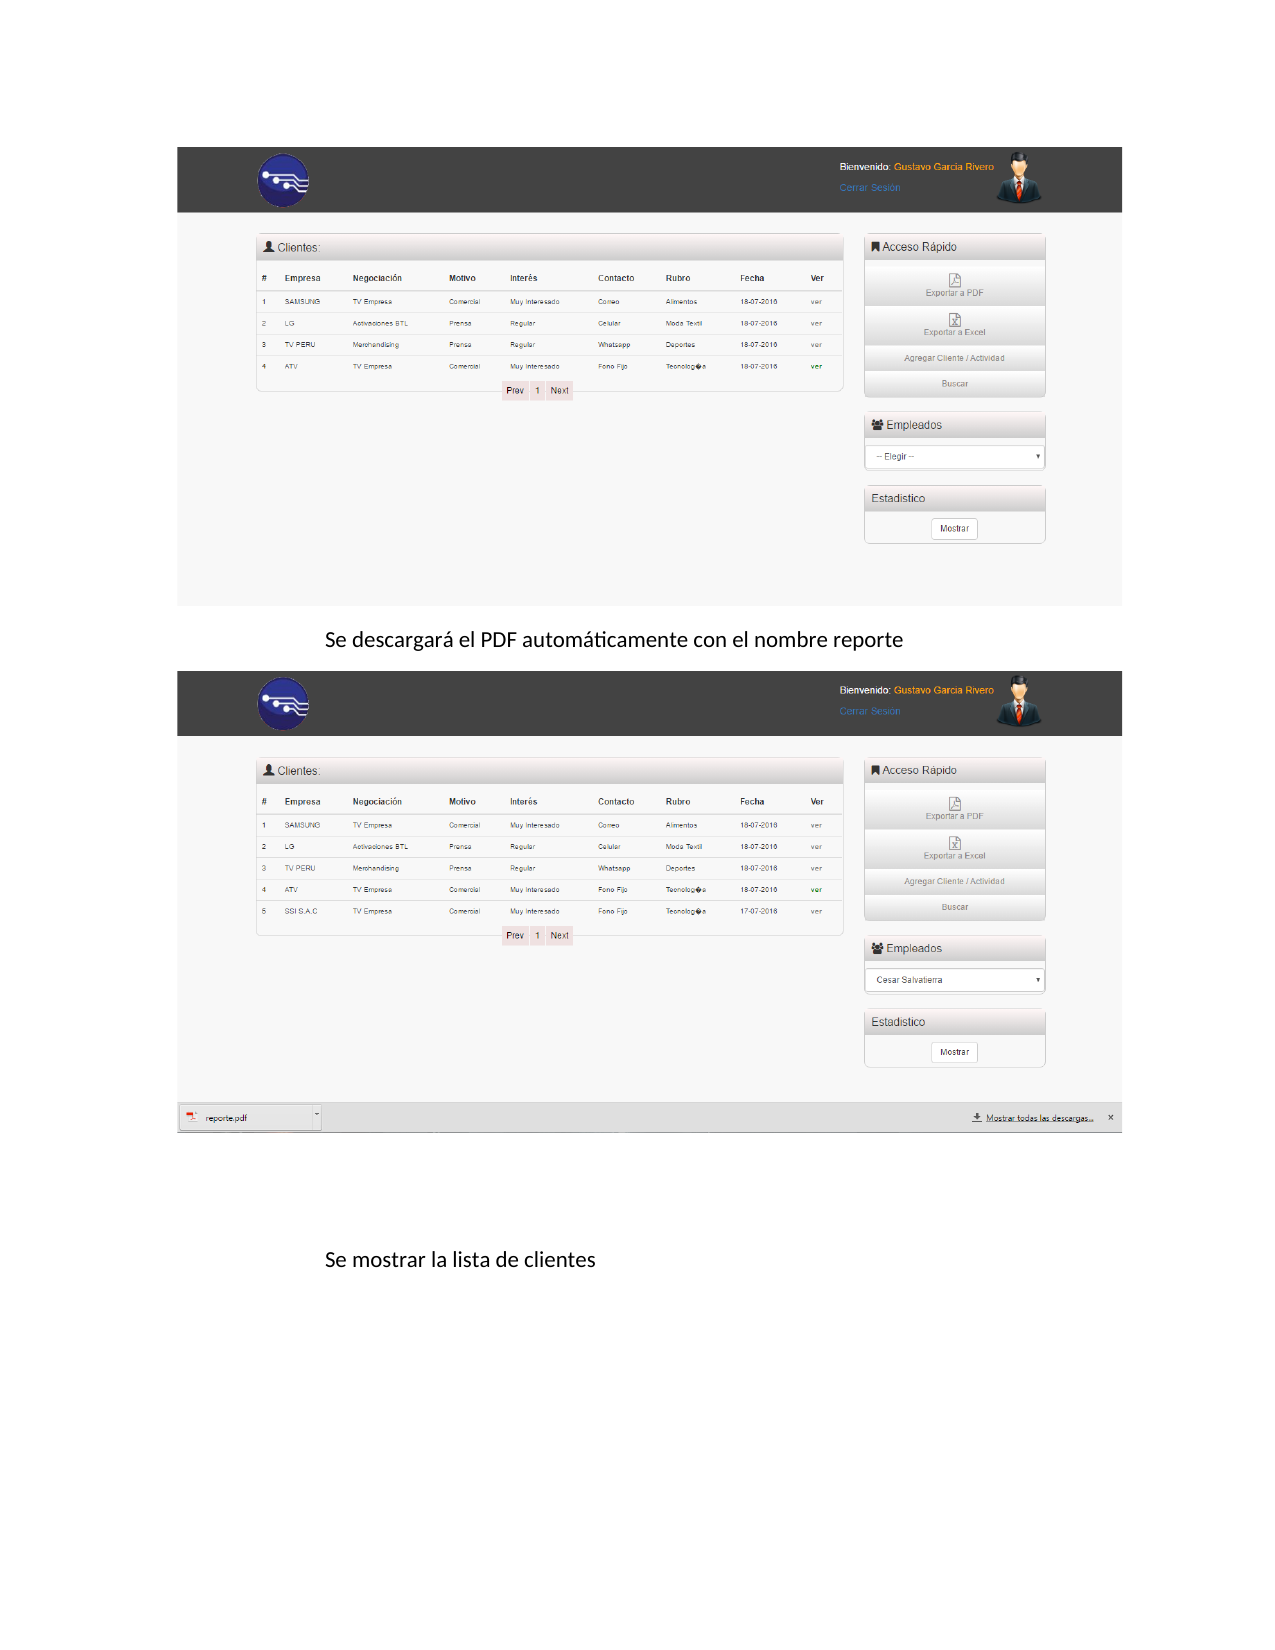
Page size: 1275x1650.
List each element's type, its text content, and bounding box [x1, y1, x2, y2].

text Se mostrar la lista de clientes [251, 1245, 1098, 1273]
picture [177, 147, 1123, 606]
text Se descargará el PDF automáticamente con el nombre reporte [177, 625, 1098, 653]
picture [177, 671, 1123, 1133]
